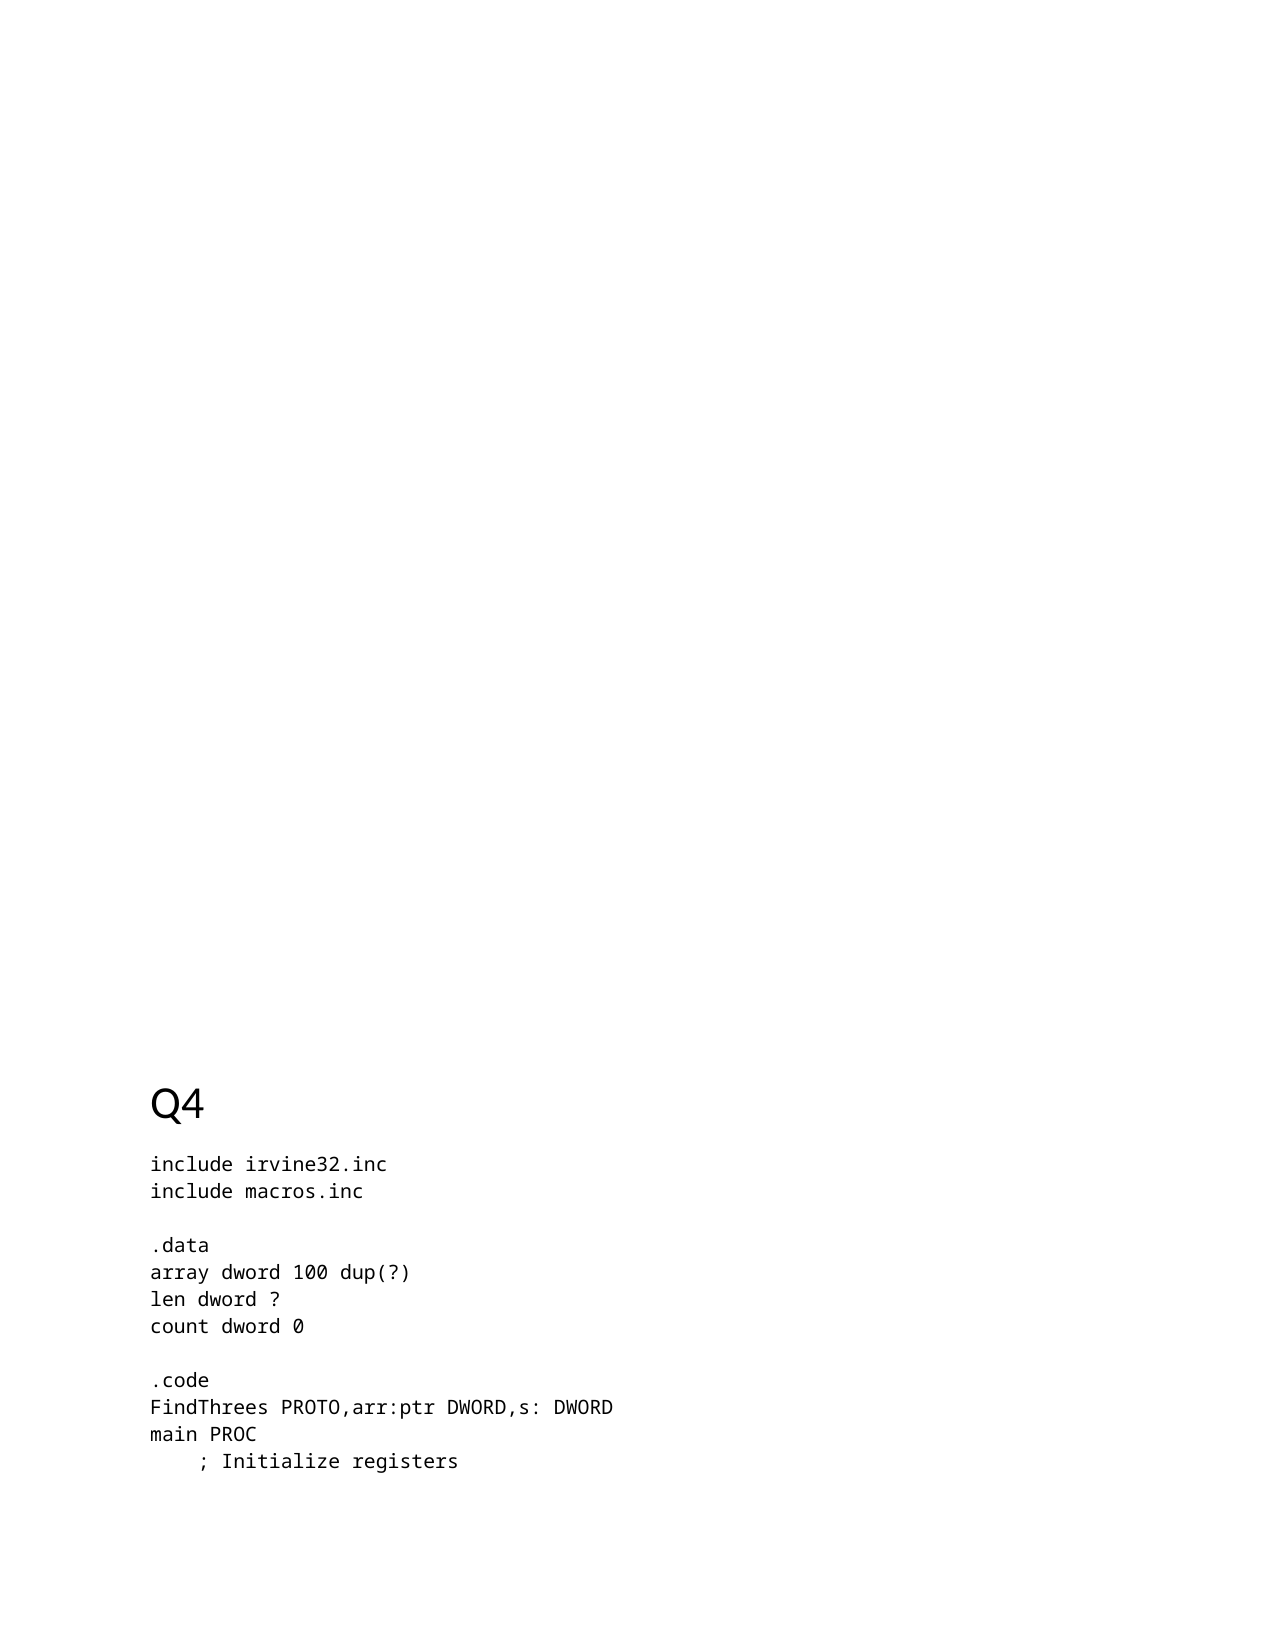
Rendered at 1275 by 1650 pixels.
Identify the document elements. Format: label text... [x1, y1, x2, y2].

text include irvine32.inc [150, 1151, 1125, 1178]
text Q4 [150, 1074, 1125, 1130]
text len dword ? [150, 1286, 1125, 1313]
text include macros.inc [150, 1178, 1125, 1205]
text count dword 0 [150, 1313, 1125, 1339]
text .data [150, 1232, 1125, 1259]
text main PROC [150, 1421, 1125, 1447]
text array dword 100 dup(?) [150, 1259, 1125, 1286]
text .code [150, 1367, 1125, 1393]
text ; Initialize registers [150, 1447, 1125, 1474]
text FindThrees PROTO,arr:ptr DWORD,s: DWORD [150, 1393, 1125, 1421]
